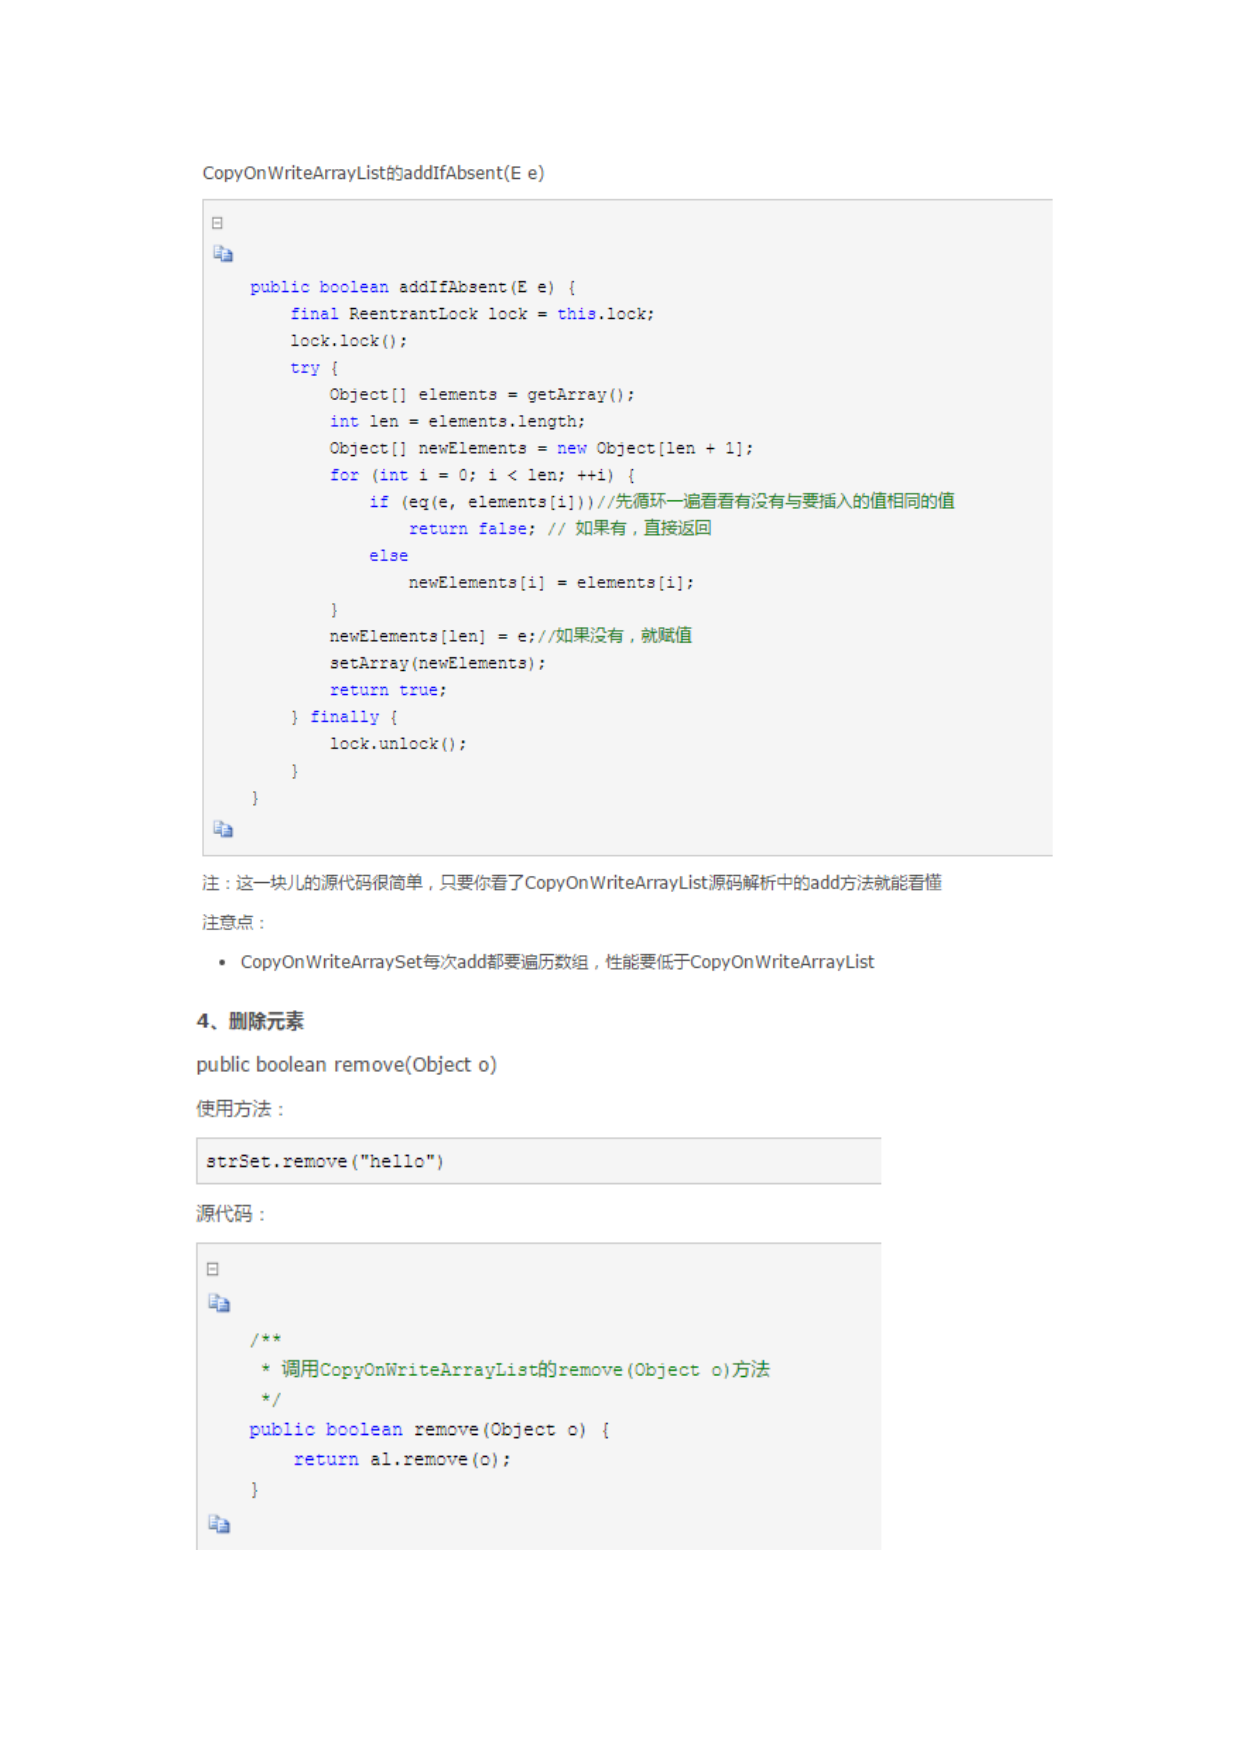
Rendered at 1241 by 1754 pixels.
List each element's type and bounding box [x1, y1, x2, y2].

picture [187, 1007, 882, 1550]
picture [187, 162, 1053, 981]
